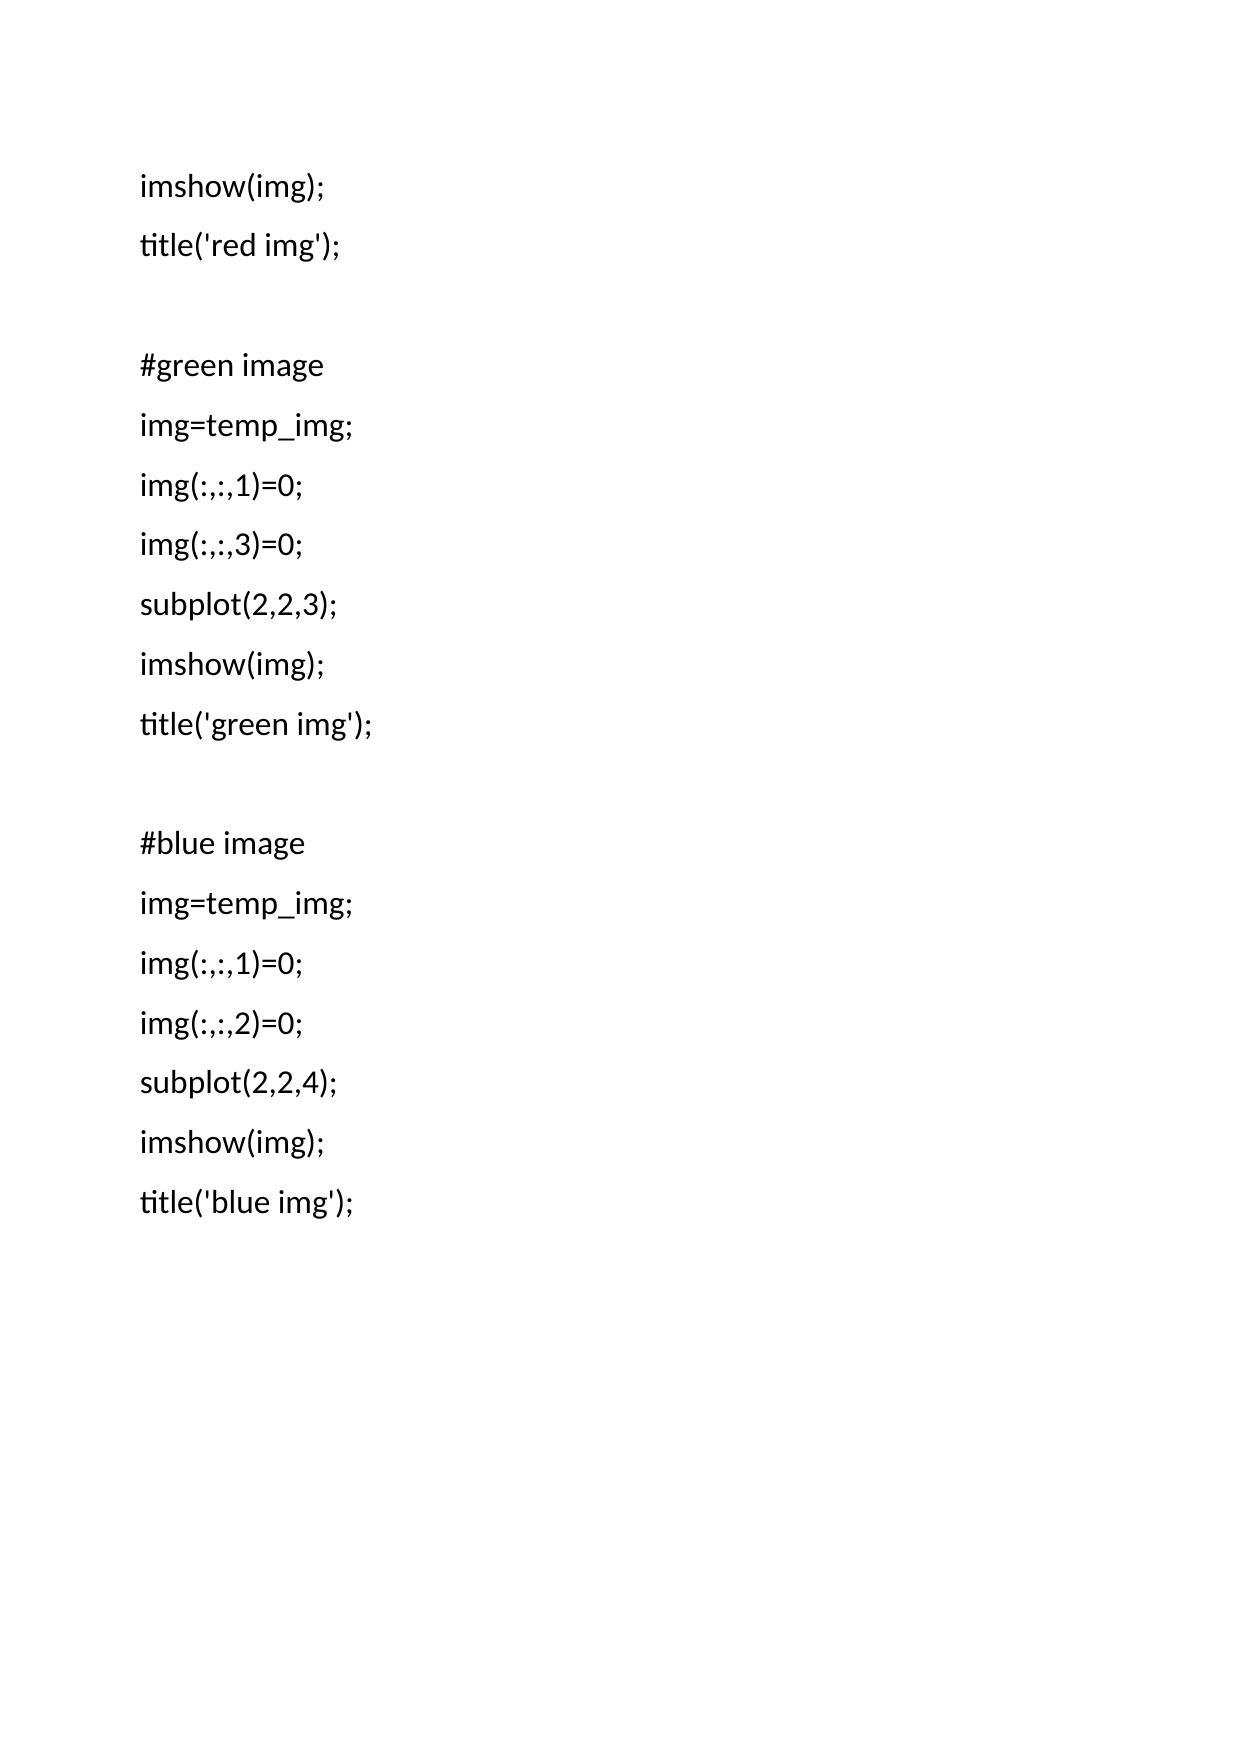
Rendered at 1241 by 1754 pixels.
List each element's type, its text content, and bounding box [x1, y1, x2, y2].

text imshow(img); [139, 164, 1101, 205]
text imshow(img); [139, 643, 1101, 684]
text title('red img'); [139, 224, 1101, 265]
text imshow(img); [139, 1121, 1101, 1162]
text img(:,:,1)=0; [139, 463, 1101, 504]
text title('blue img'); [139, 1181, 1101, 1222]
text #blue image [139, 822, 1101, 863]
text #green image [139, 344, 1101, 385]
text title('green img'); [139, 703, 1101, 743]
text img(:,:,2)=0; [139, 1002, 1101, 1042]
text img(:,:,3)=0; [139, 523, 1101, 564]
text subplot(2,2,3); [139, 583, 1101, 624]
text img=temp_img; [139, 404, 1101, 444]
text img(:,:,1)=0; [139, 942, 1101, 983]
text subplot(2,2,4); [139, 1061, 1101, 1102]
text img=temp_img; [139, 882, 1101, 923]
